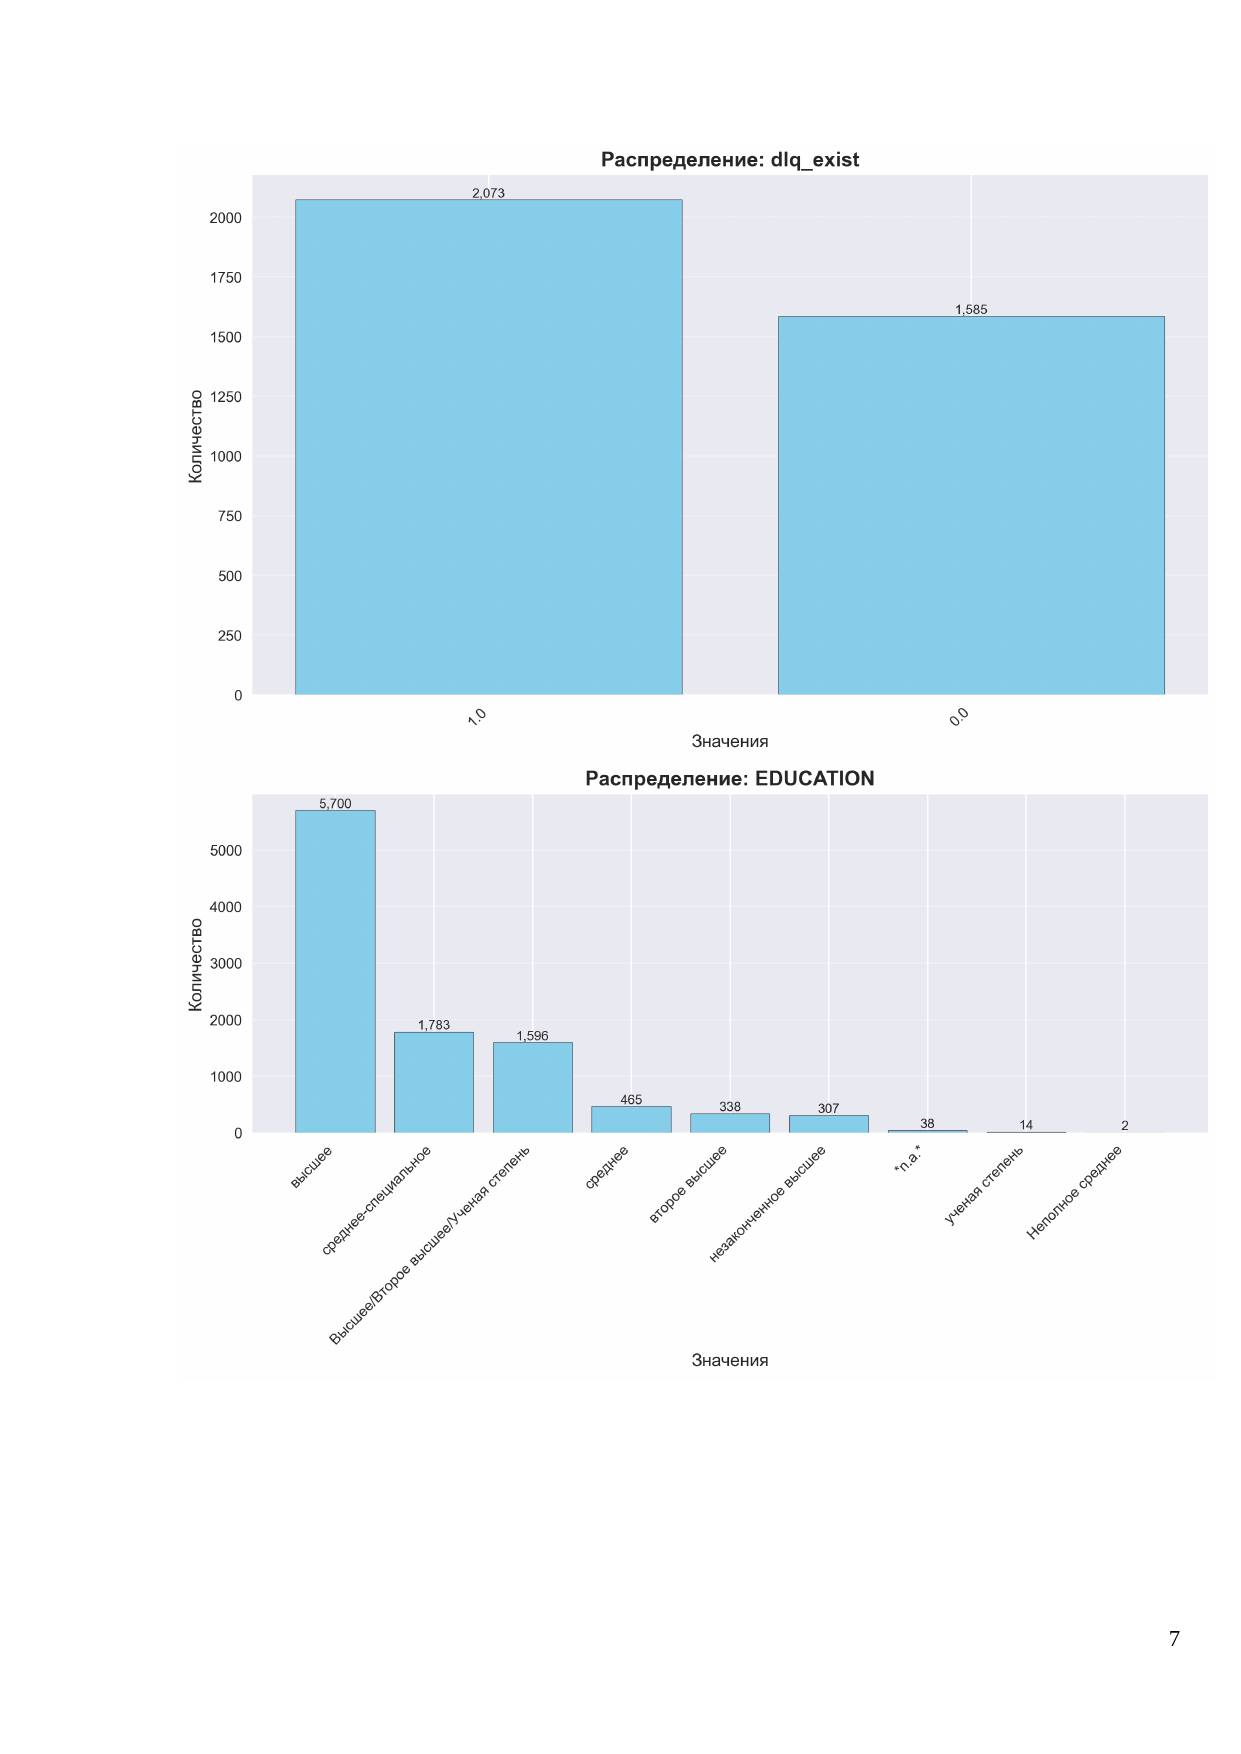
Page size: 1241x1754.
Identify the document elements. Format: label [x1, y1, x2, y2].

picture [177, 141, 1218, 1380]
